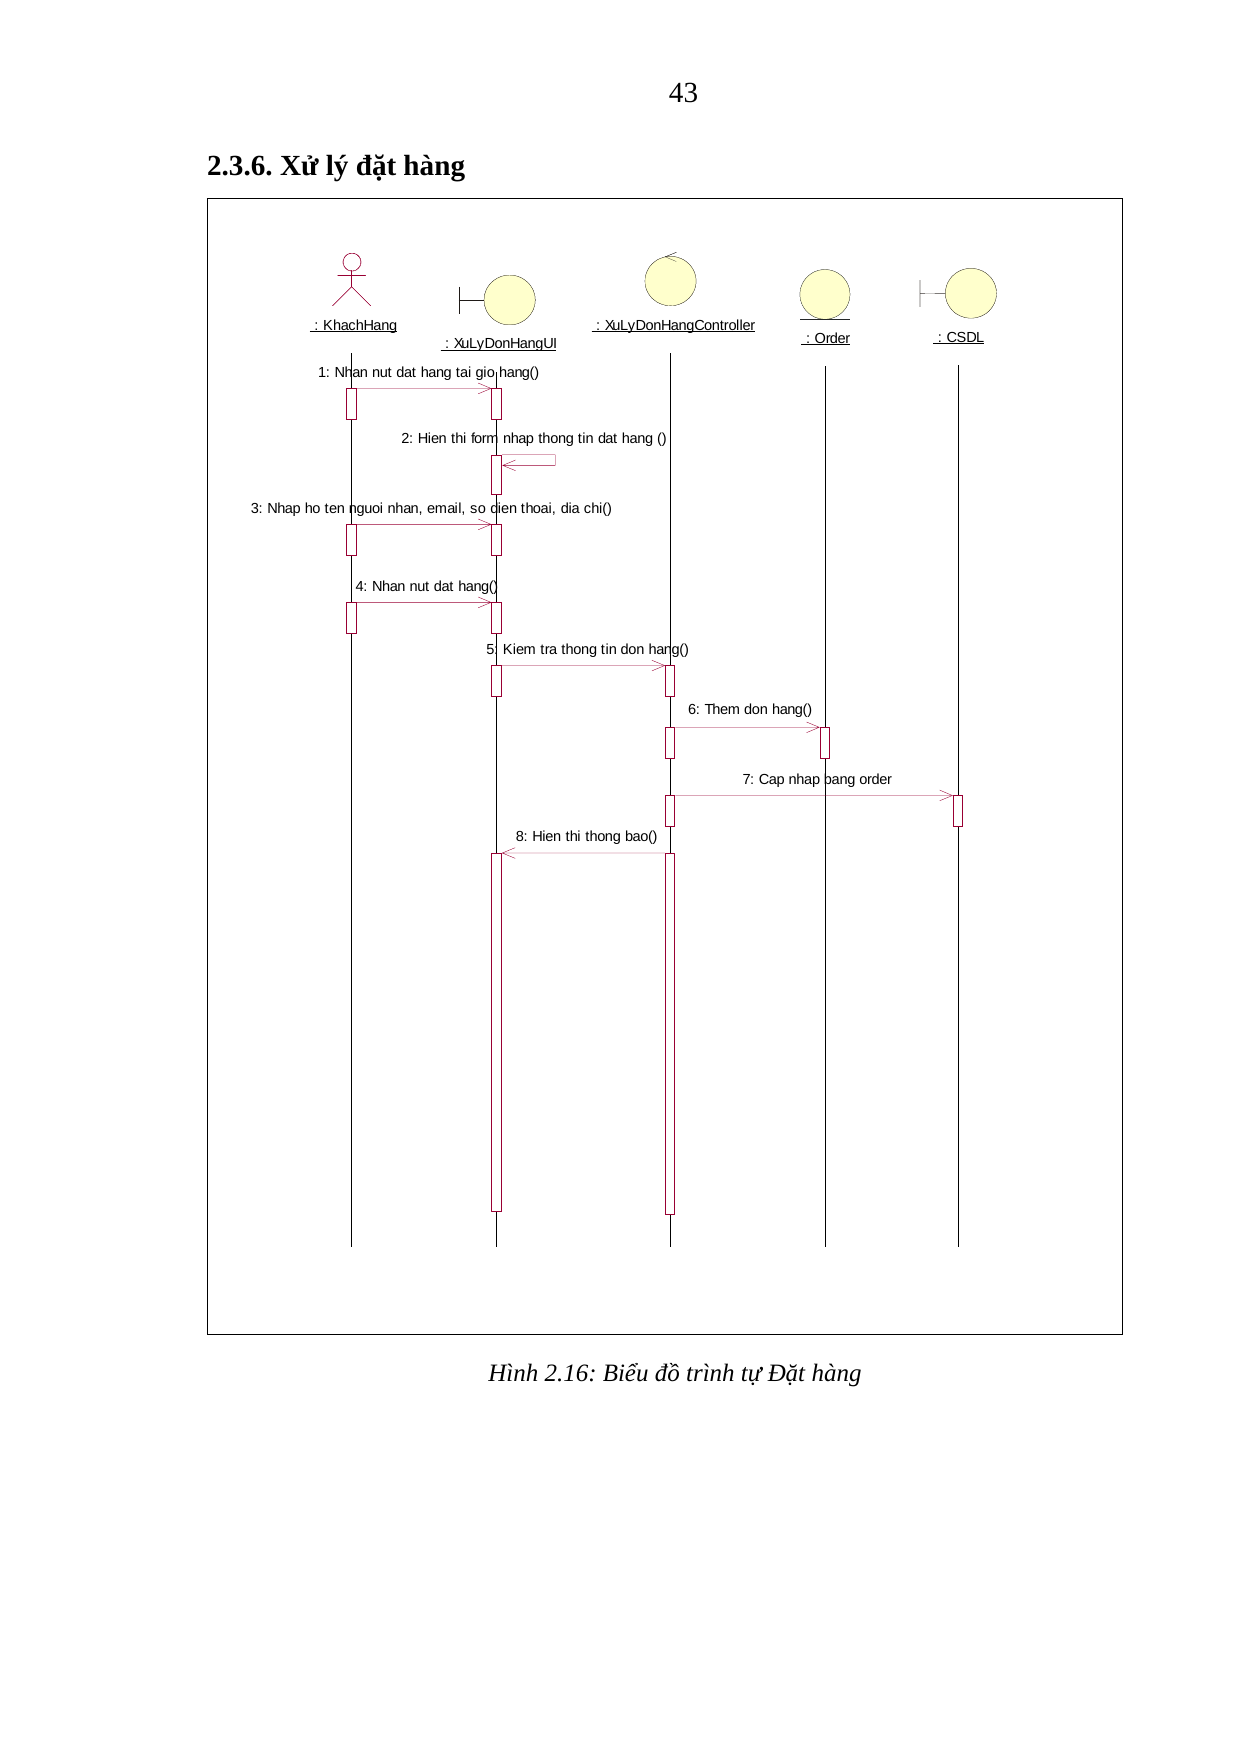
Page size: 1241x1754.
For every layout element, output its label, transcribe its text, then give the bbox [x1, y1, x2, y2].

text Hình 2.16: Biểu đồ trình tự Đặt hàng [244, 1358, 1107, 1387]
subtitle 2.3.6. Xử lý đặt hàng [207, 148, 1107, 181]
